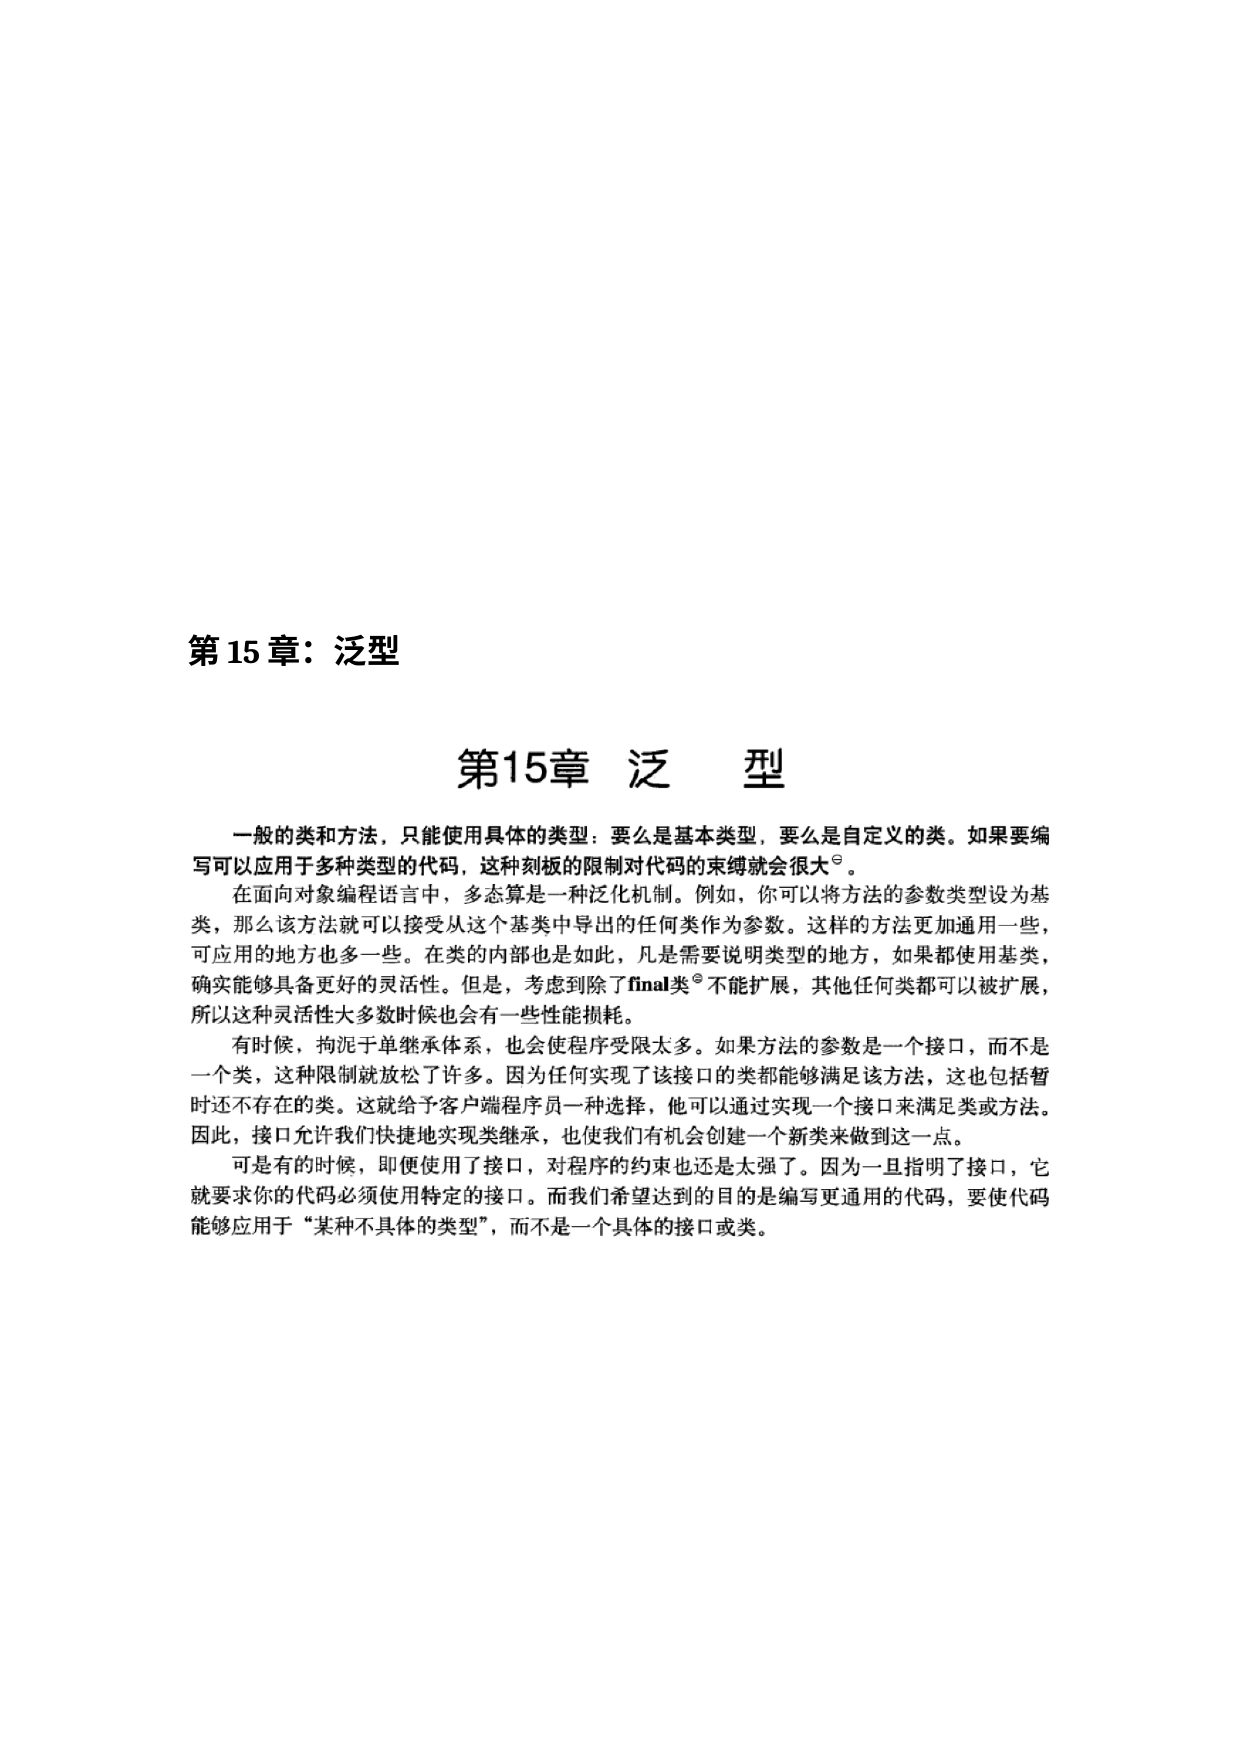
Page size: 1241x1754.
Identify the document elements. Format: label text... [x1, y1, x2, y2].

picture [187, 735, 1053, 1237]
subtitle 第15章：泛型 [187, 625, 1053, 673]
